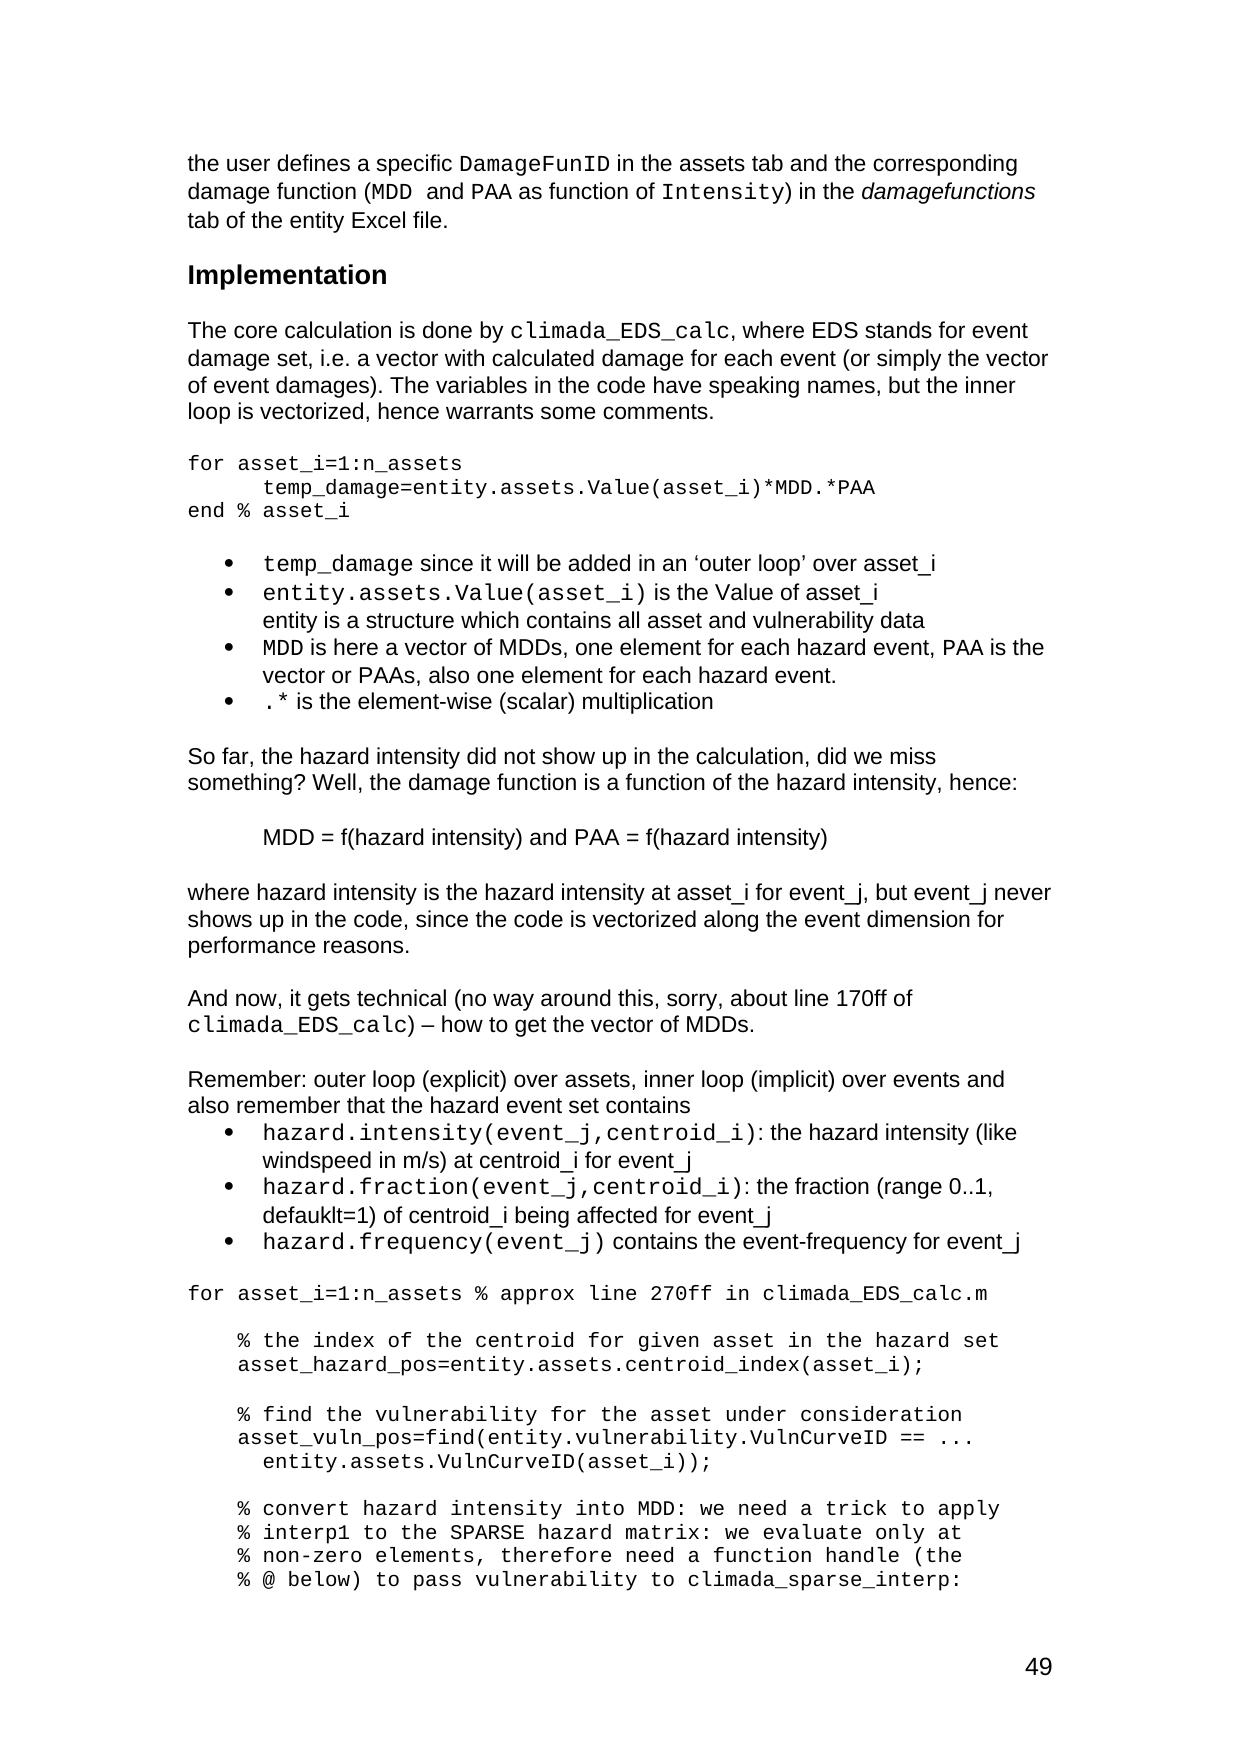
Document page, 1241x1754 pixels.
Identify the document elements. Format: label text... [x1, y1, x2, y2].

subtitle Implementation [187, 259, 1053, 291]
list hazard.frequency(event_j) contains the event-frequency for event_j [225, 1228, 1053, 1256]
text % convert hazard intensity into MDD: we need a trick to apply % interp1 to the SPARSE hazard matrix: we evaluate only at [187, 1498, 1053, 1545]
list entity.assets.Value(asset_i) is the Value of asset_i entity is a structure which contains all asset and vulnerability data [225, 579, 1053, 633]
text MDD = f(hazard intensity) and PAA = f(hazard intensity) [187, 824, 1053, 879]
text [187, 1545, 1053, 1593]
list hazard.intensity(event_j,centroid_i): the hazard intensity (like windspeed in m/s) at centroid_i for event_j [225, 1118, 1053, 1173]
text The core calculation is done by climada_EDS_calc, where EDS stands for event damage set, i.e. a vector with calculated damage for each event (or simply the vector of event damages). The variables in the code have speaking names, but the inner loop is vectorized, hence warrants some comments. [187, 317, 1053, 424]
text end % asset_i [187, 500, 1053, 524]
text temp_damage=entity.assets.Value(asset_i)*MDD.*PAA [187, 477, 1053, 500]
text So far, the hazard intensity did not show up in the calculation, did we miss something? Well, the damage function is a function of the hazard intensity, hence: [187, 743, 1053, 824]
list .* is the element-wise (scalar) multiplication [225, 688, 1053, 716]
list MDD is here a vector of MDDs, one element for each hazard event, PAA is the vector or PAAs, also one element for each hazard event. [225, 633, 1053, 688]
list temp_damage since it will be added in an ‘outer loop’ over asset_i [225, 550, 1053, 579]
text where hazard intensity is the hazard intensity at asset_i for event_j, but event_j never shows up in the code, since the code is vectorized along the event dimension for performance reasons. [187, 879, 1053, 958]
text % find the vulnerability for the asset under consideration asset_vuln_pos=find(entity.vulnerability.VulnCurveID == ... entity.assets.VulnCurveID(asset_i)); [187, 1403, 1053, 1474]
text for asset_i=1:n_assets % approx line 270ff in climada_EDS_calc.m % the index of the centroid for given asset in the hazard set asset_hazard_pos=entity.assets.centroid_index(asset_i); [187, 1283, 1053, 1377]
text Remember: outer loop (explicit) over assets, inner loop (implicit) over events and also remember that the hazard event set contains [187, 1066, 1053, 1118]
list hazard.fraction(event_j,centroid_i): the fraction (range 0..1, defauklt=1) of centroid_i being affected for event_j [225, 1173, 1053, 1228]
text And now, it gets technical (no way around this, sorry, about line 170ff of climada_EDS_calc) – how to get the vector of MDDs. [187, 985, 1053, 1039]
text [187, 150, 1053, 233]
text for asset_i=1:n_assets [187, 453, 1053, 477]
